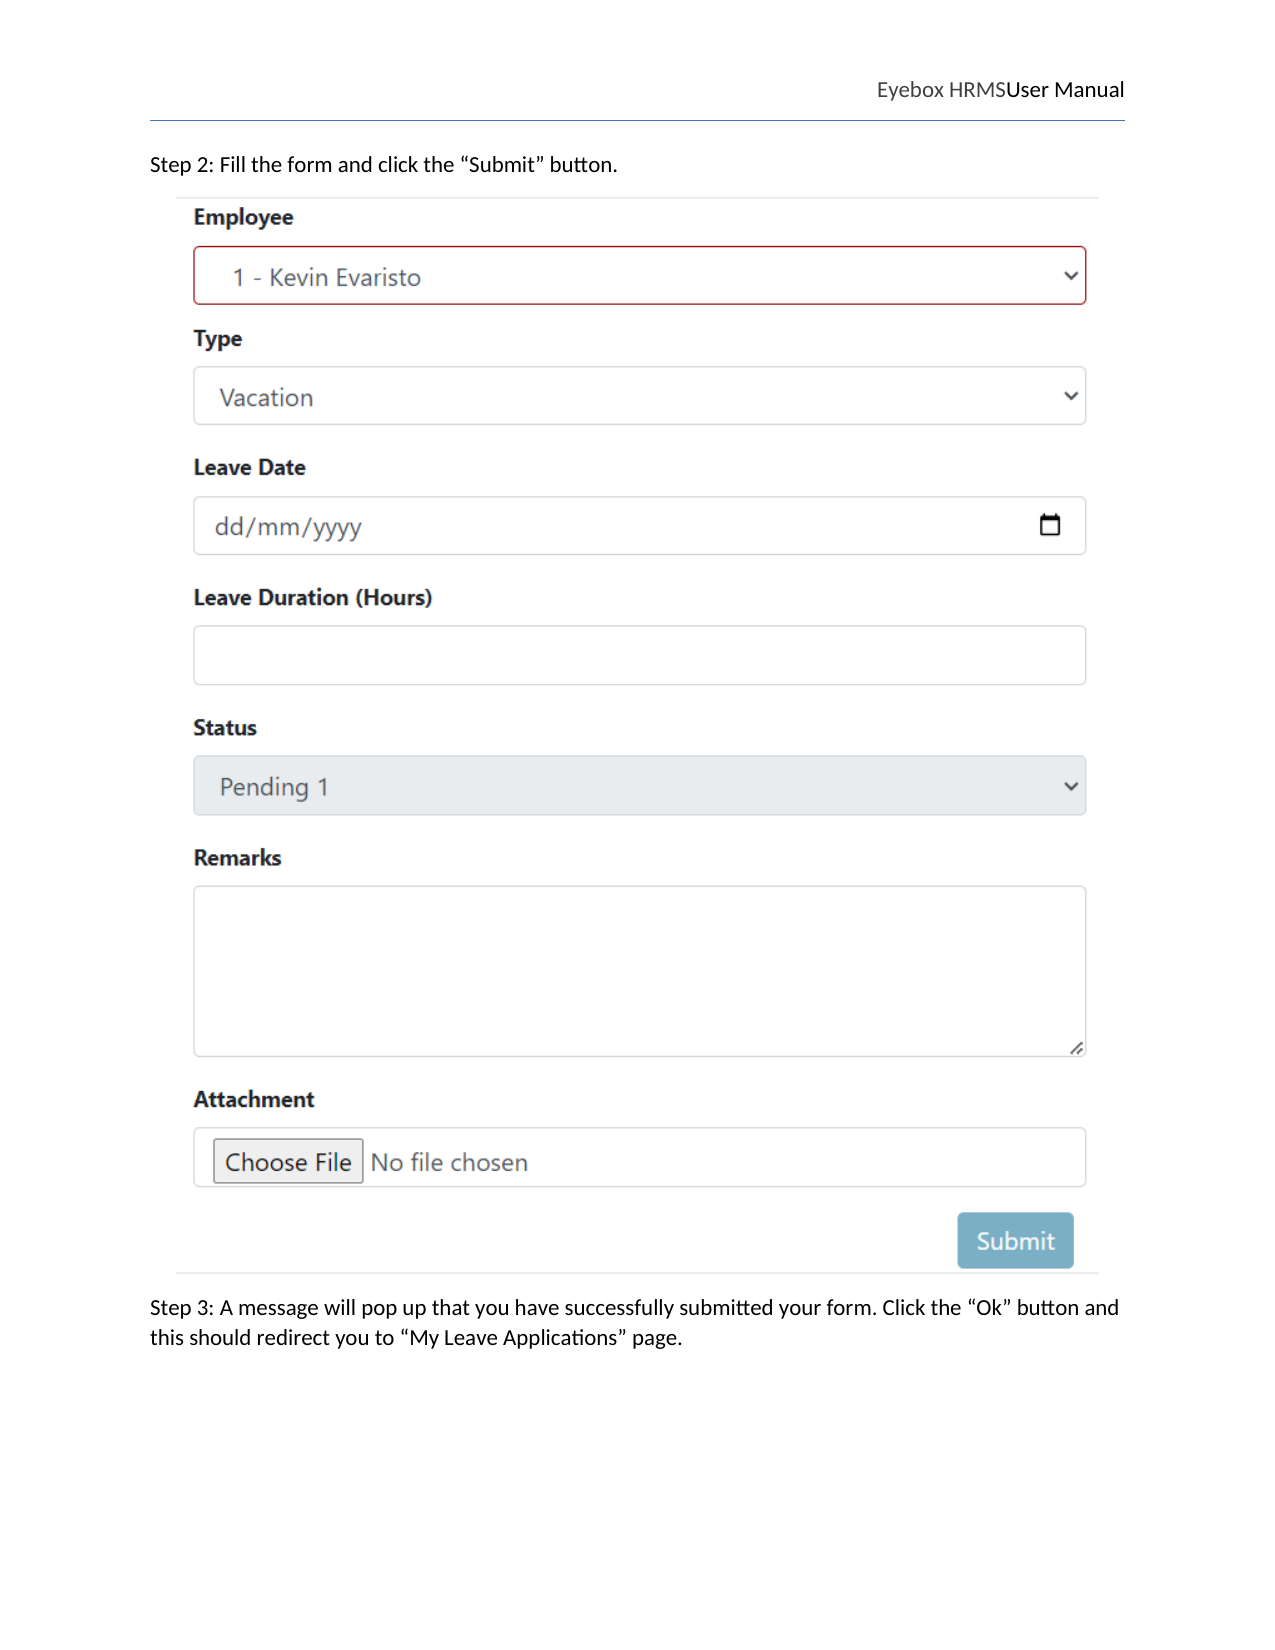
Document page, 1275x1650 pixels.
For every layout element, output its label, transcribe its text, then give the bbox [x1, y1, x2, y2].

text Step 2: Fill the form and click the “Submit” button. [150, 150, 1125, 178]
text Step 3: A message will pop up that you have successfully submitted your form. Click the “Ok” button and this should redirect you to “My Leave Applications” page. [150, 1293, 1125, 1352]
picture [176, 196, 1099, 1275]
